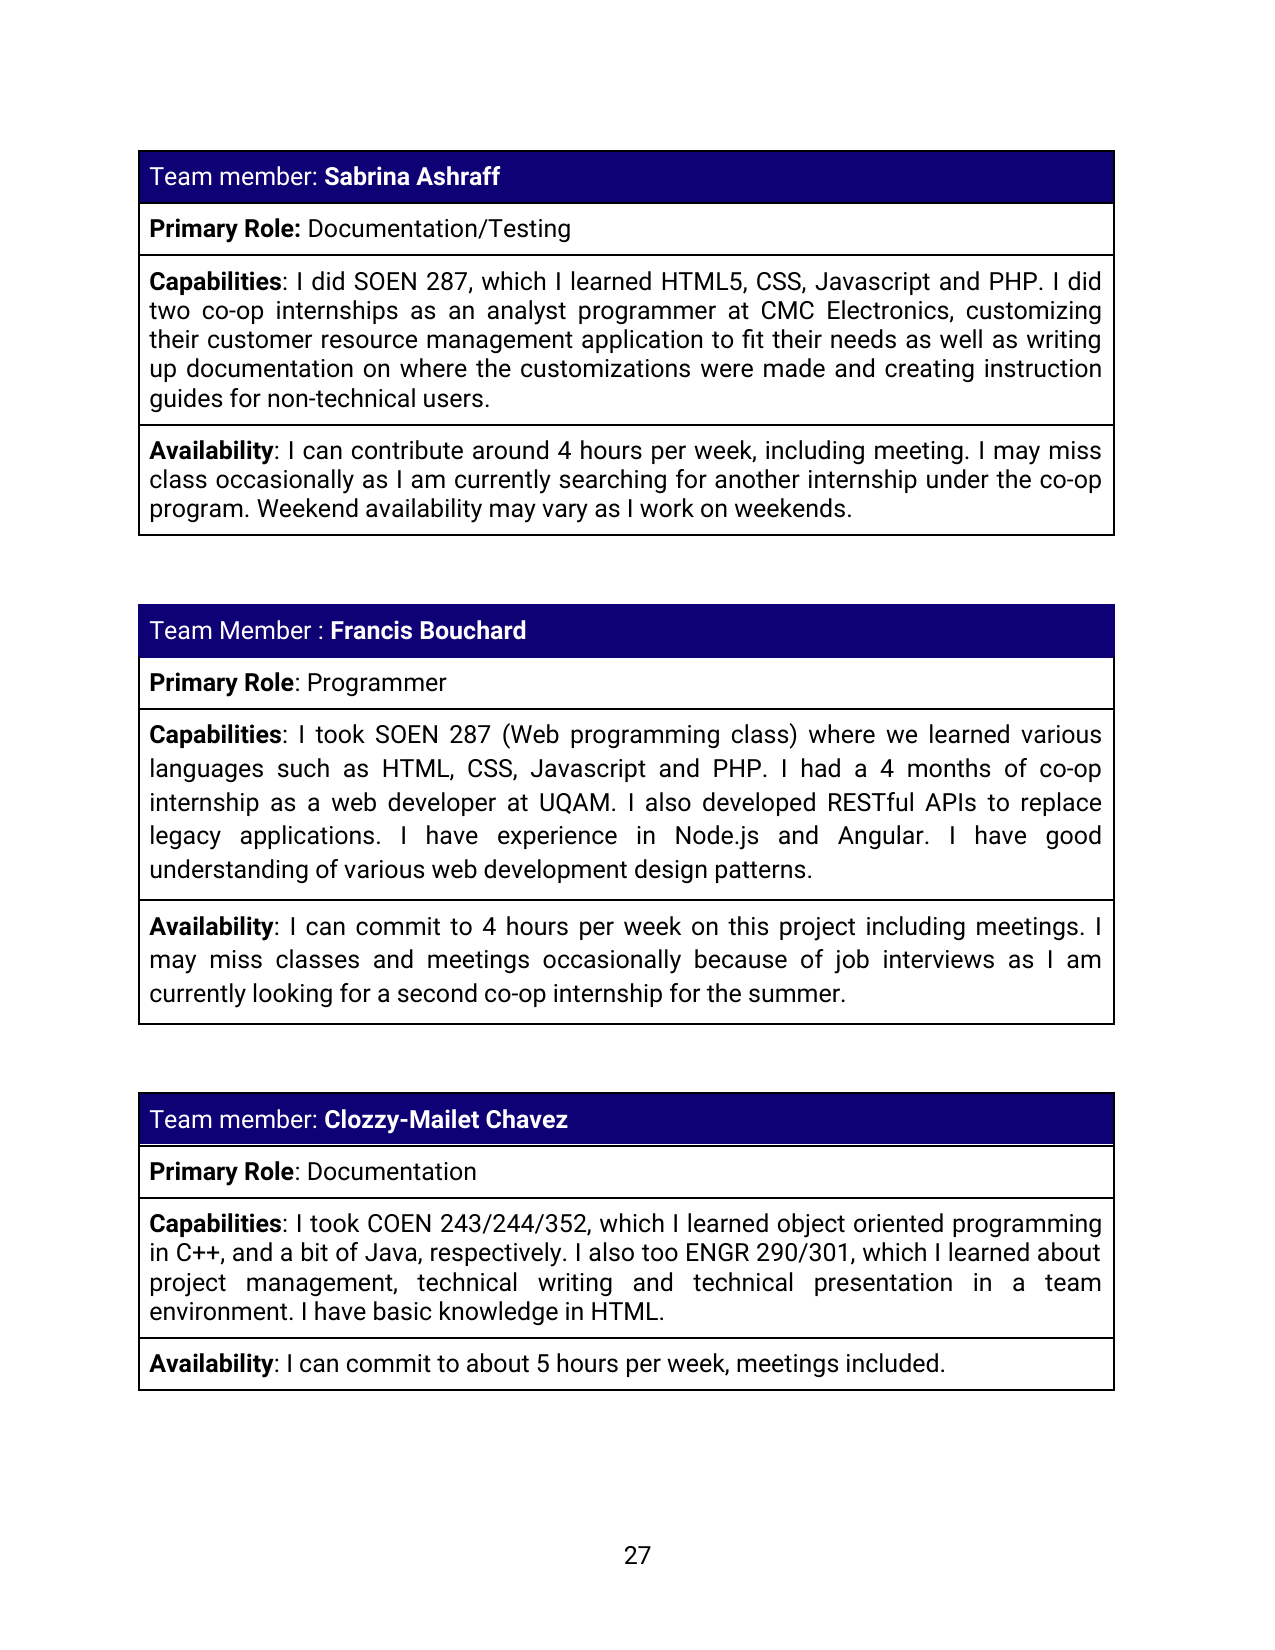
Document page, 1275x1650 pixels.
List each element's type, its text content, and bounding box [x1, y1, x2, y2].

table_cell Availability: I can commit to about 5 hours per week, meetings included. [140, 1339, 1113, 1389]
table_header Team member: Clozzy-Mailet Chavez [140, 1094, 1113, 1144]
table_cell Primary Role: Programmer [140, 658, 1113, 708]
table_cell Availability: I can contribute around 4 hours per week, including meeting. I may miss class occasionally as I am currently searching for another internship under the co-op program. Weekend availability may vary as I work on weekends. [140, 426, 1113, 534]
table_cell Availability: I can commit to 4 hours per week on this project including meetings. I may miss classes and meetings occasionally because of job interviews as I am currently looking for a second co-op internship for the summer. [140, 901, 1113, 1023]
table_header Team member: Sabrina Ashraff [140, 152, 1113, 202]
table_cell Capabilities: I took SOEN 287 (Web programming class) where we learned various languages such as HTML, CSS, Javascript and PHP. I had a 4 months of co-op internship as a web developer at UQAM. I also developed RESTful APIs to replace legacy applications. I have experience in Node.js and Angular. I have good understanding of various web development design patterns. [140, 710, 1113, 899]
table_cell Primary Role: Documentation/Testing [140, 204, 1113, 254]
table_cell Capabilities: I did SOEN 287, which I learned HTML5, CSS, Javascript and PHP. I did two co-op internships as an analyst programmer at CMC Electronics, customizing their customer resource management application to fit their needs as well as writing up documentation on where the customizations were made and creating instruction guides for non-technical users. [140, 256, 1113, 424]
table_cell Capabilities: I took COEN 243/244/352, which I learned object oriented programming in C++, and a bit of Java, respectively. I also too ENGR 290/301, which I learned about project management, technical writing and technical presentation in a team environment. I have basic knowledge in HTML. [140, 1199, 1113, 1337]
table_cell Primary Role: Documentation [140, 1147, 1113, 1197]
table_header Team Member : Francis Bouchard [140, 606, 1113, 656]
